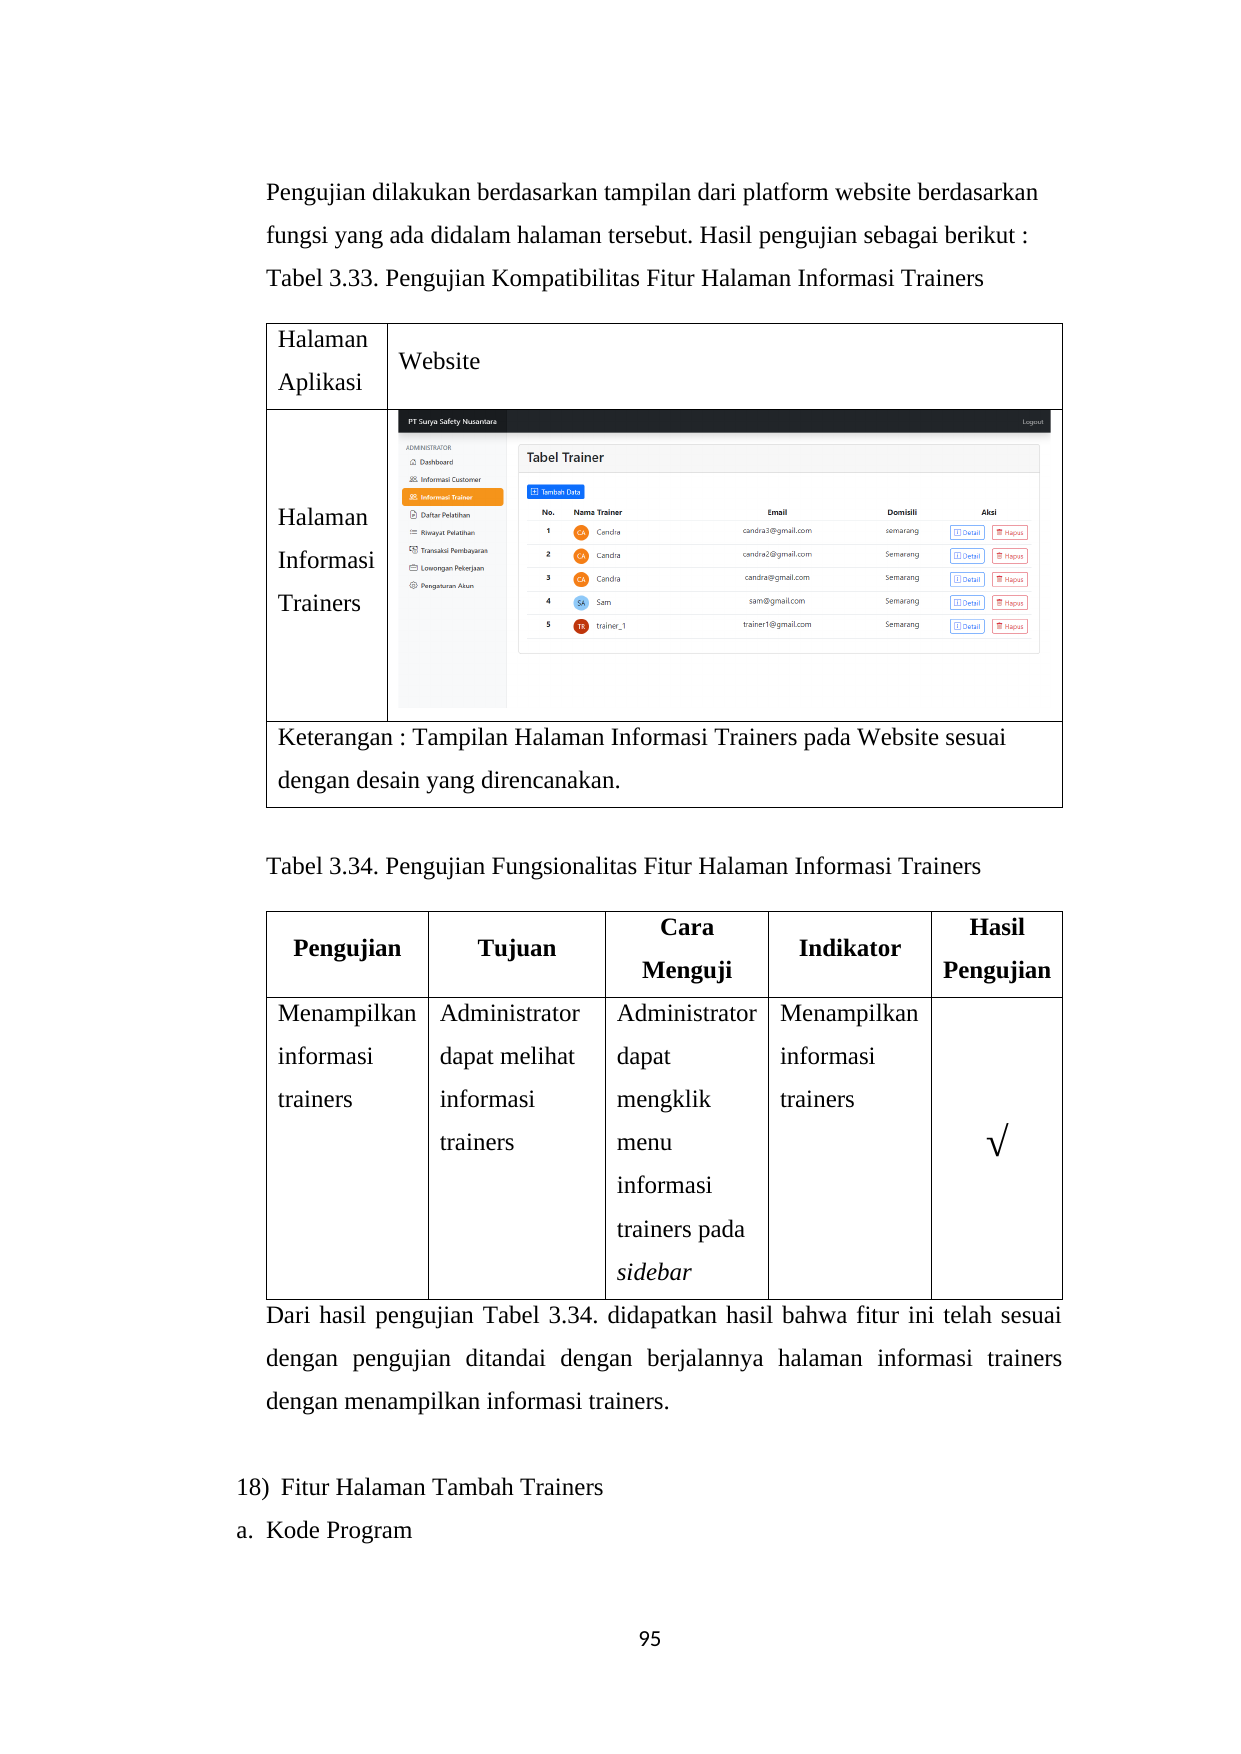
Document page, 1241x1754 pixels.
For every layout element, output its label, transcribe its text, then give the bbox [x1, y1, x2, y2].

list Tabel 3.33. Pengujian Kompatibilitas Fitur Halaman Informasi Trainers [266, 263, 1063, 292]
table_cell √ [932, 998, 1062, 1299]
table_header Pengujian [267, 912, 428, 997]
list Pengujian dilakukan berdasarkan tampilan dari platform website berdasarkan fungsi yang ada didalam halaman tersebut. Hasil pengujian sebagai berikut : [266, 177, 1063, 249]
list Dari hasil pengujian Tabel 3.34. didapatkan hasil bahwa fitur ini telah sesuai dengan pengujian ditandai dengan berjalannya halaman informasi trainers dengan menampilkan informasi trainers. [266, 1300, 1063, 1415]
table_cell Administrator dapat melihat informasi trainers [429, 998, 605, 1299]
list Tabel 3.34. Pengujian Fungsionalitas Fitur Halaman Informasi Trainers [266, 851, 1063, 880]
list Fitur Halaman Tambah Trainers [236, 1472, 1063, 1501]
table_cell Administrator dapat mengklik menu informasi trainers pada sidebar [606, 998, 768, 1299]
table_header Indikator [769, 912, 931, 997]
table_header Tujuan [429, 912, 605, 997]
table_header Website [388, 324, 1062, 409]
table_cell Menampilkan informasi trainers [267, 998, 428, 1299]
table_cell Halaman Informasi Trainers [267, 410, 387, 721]
table_cell Menampilkan informasi trainers [769, 998, 931, 1299]
table_cell [388, 410, 1062, 721]
table_header Cara Menguji [606, 912, 768, 997]
table_header Halaman Aplikasi [267, 324, 387, 409]
list Kode Program [236, 1515, 1063, 1544]
table_cell Keterangan : Tampilan Halaman Informasi Trainers pada Website sesuai dengan desain yang direncanakan. [267, 722, 1062, 807]
table_header Hasil Pengujian [932, 912, 1062, 997]
picture [398, 410, 1051, 708]
